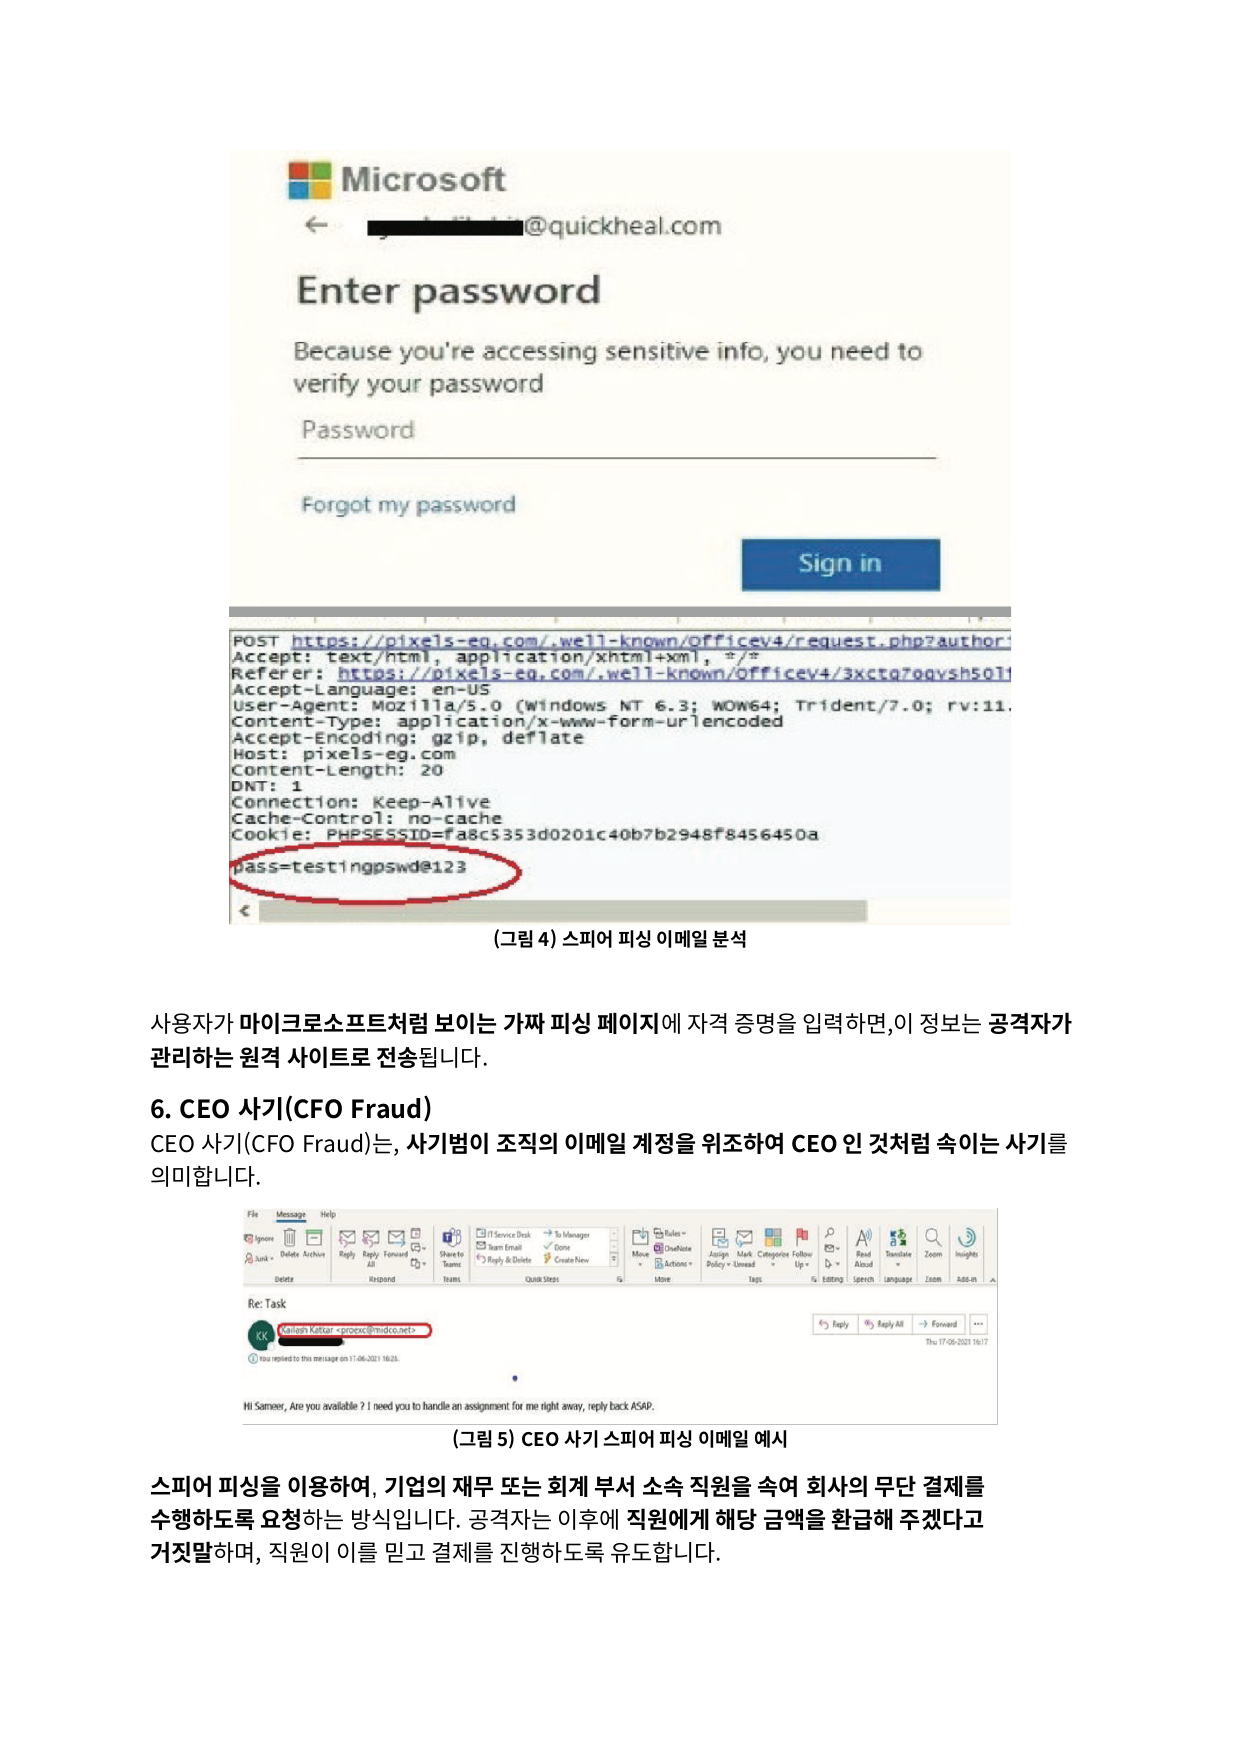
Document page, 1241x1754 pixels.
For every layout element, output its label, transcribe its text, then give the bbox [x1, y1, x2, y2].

text 사용자가 마이크로소프트처럼 보이는 가짜 피싱 페이지에 자격 증명을 입력하면,이 정보는 공격자가 관리하는 원격 사이트로 전송됩니다. [150, 1006, 1090, 1073]
text 스피어 피싱을 이용하여, 기업의 재무 또는 회계 부서 소속 직원을 속여 회사의 무단 결제를 수행하도록 요청하는 방식입니다. 공격자는 이후에 직원에게 해당 금액을 환급해 주겠다고 거짓말하며, 직원이 이를 믿고 결제를 진행하도록 유도합니다. [150, 1468, 1090, 1568]
text 6. CEO 사기(CFO Fraud) CEO 사기(CFO Fraud)는, 사기범이 조직의 이메일 계정을 위조하여 CEO인 것처럼 속이는 사기를 의미합니다. [150, 1089, 1090, 1192]
picture [242, 1208, 998, 1425]
picture [229, 150, 1012, 925]
